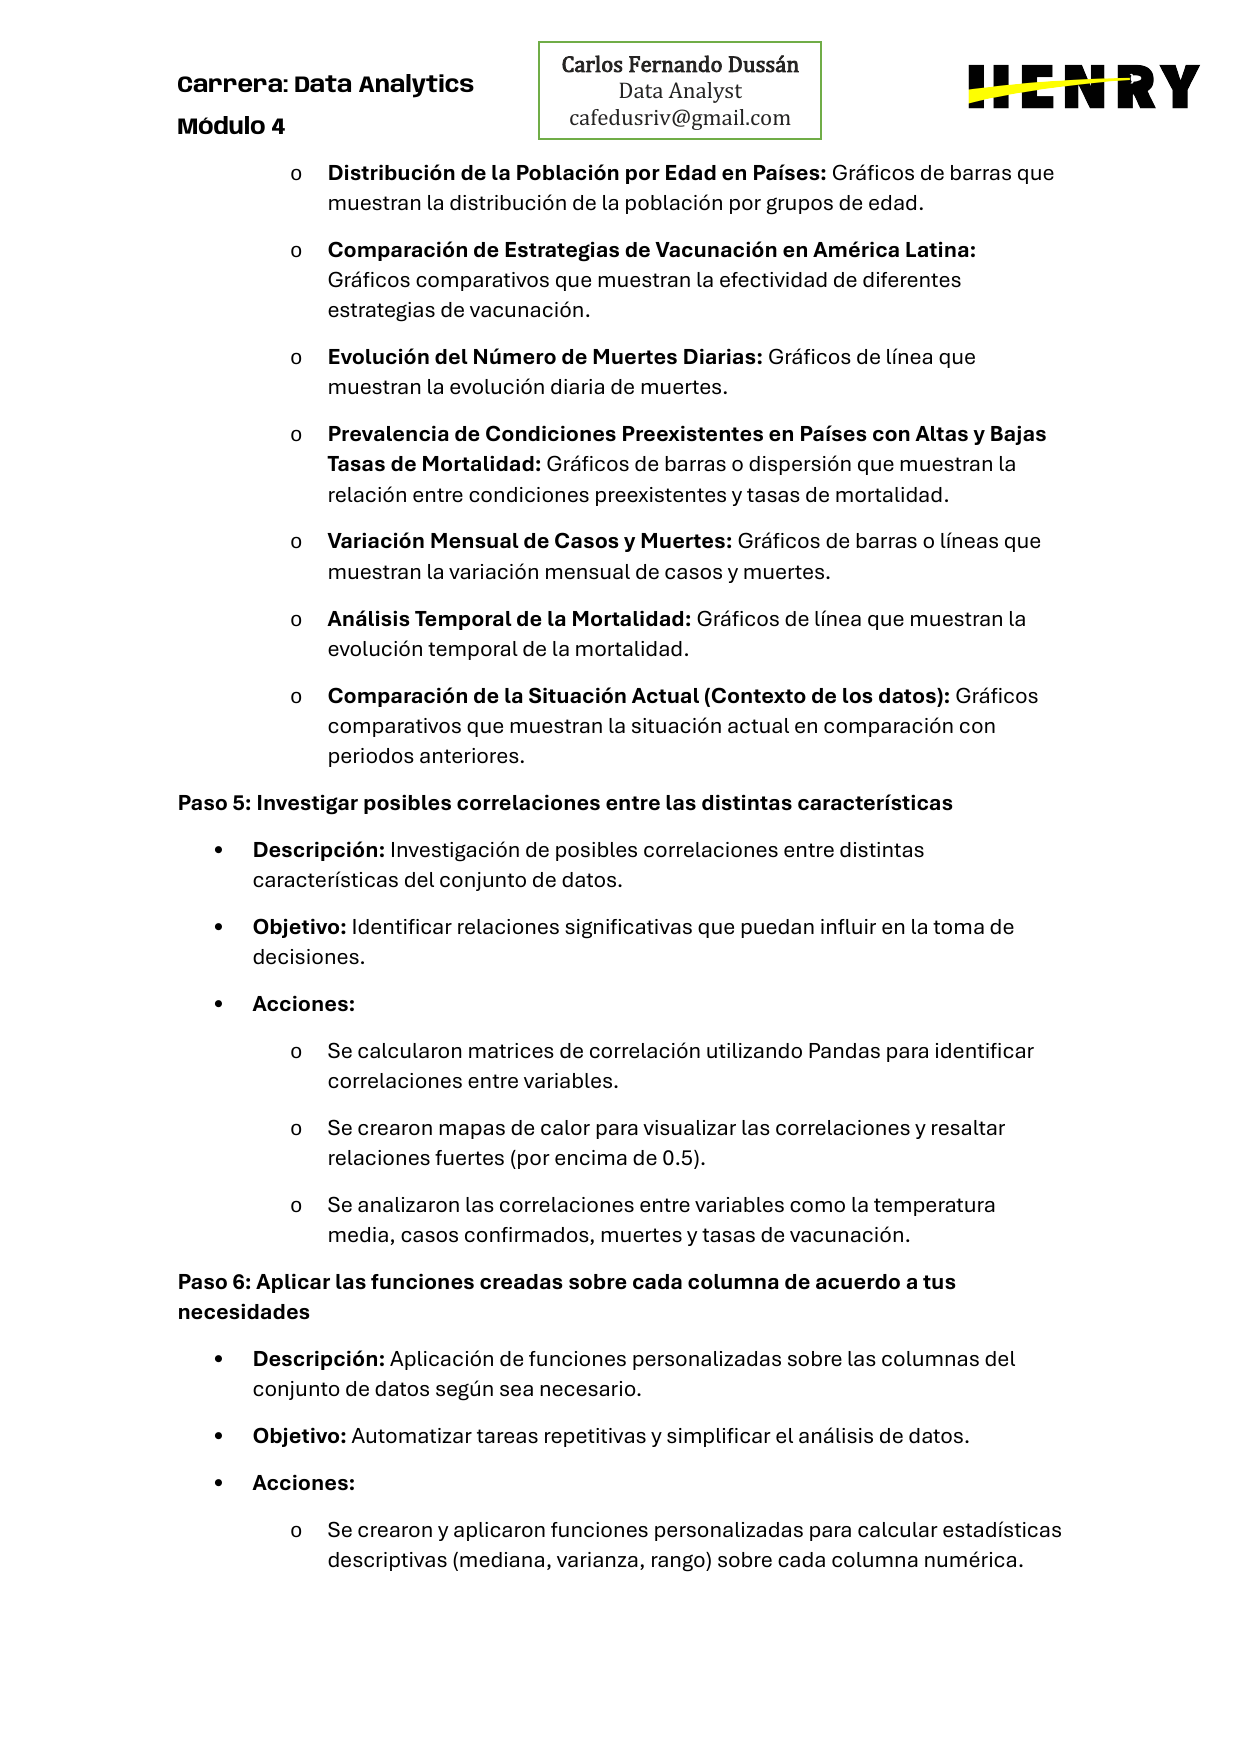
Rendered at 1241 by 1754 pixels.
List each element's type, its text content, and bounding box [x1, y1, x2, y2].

list Análisis Temporal de la Mortalidad: Gráficos de línea que muestran la evolución temporal de la mortalidad. [290, 604, 1063, 663]
list Se crearon y aplicaron funciones personalizadas para calcular estadísticas descriptivas (mediana, varianza, rango) sobre cada columna numérica. [290, 1516, 1063, 1574]
list Objetivo: Automatizar tareas repetitivas y simplificar el análisis de datos. [215, 1422, 1063, 1450]
list Se calcularon matrices de correlación utilizando Pandas para identificar correlaciones entre variables. [290, 1037, 1063, 1095]
list Se crearon mapas de calor para visualizar las correlaciones y resaltar relaciones fuertes (por encima de 0.5). [290, 1114, 1063, 1172]
list Comparación de la Situación Actual (Contexto de los datos): Gráficos comparativos que muestran la situación actual en comparación con periodos anteriores. [290, 681, 1063, 770]
list Distribución de la Población por Edad en Países: Gráficos de barras que muestran la distribución de la población por grupos de edad. [290, 158, 1063, 217]
text Paso 5: Investigar posibles correlaciones entre las distintas características [177, 789, 1063, 817]
list Acciones: [215, 1469, 1063, 1497]
list Variación Mensual de Casos y Muertes: Gráficos de barras o líneas que muestran la variación mensual de casos y muertes. [290, 527, 1063, 586]
picture [949, 30, 1232, 140]
list Prevalencia de Condiciones Preexistentes en Países con Altas y Bajas Tasas de Mortalidad: Gráficos de barras o dispersión que muestran la relación entre condiciones preexistentes y tasas de mortalidad. [290, 420, 1063, 508]
list Descripción: Investigación de posibles correlaciones entre distintas características del conjunto de datos. [215, 836, 1063, 894]
list Acciones: [215, 990, 1063, 1018]
list Se analizaron las correlaciones entre variables como la temperatura media, casos confirmados, muertes y tasas de vacunación. [290, 1191, 1063, 1249]
list Descripción: Aplicación de funciones personalizadas sobre las columnas del conjunto de datos según sea necesario. [215, 1345, 1063, 1403]
list Evolución del Número de Muertes Diarias: Gráficos de línea que muestran la evolución diaria de muertes. [290, 343, 1063, 401]
list Comparación de Estrategias de Vacunación en América Latina: Gráficos comparativos que muestran la efectividad de diferentes estrategias de vacunación. [290, 236, 1063, 324]
text Paso 6: Aplicar las funciones creadas sobre cada columna de acuerdo a tus necesidades [177, 1268, 1063, 1326]
list Objetivo: Identificar relaciones significativas que puedan influir en la toma de decisiones. [215, 913, 1063, 971]
